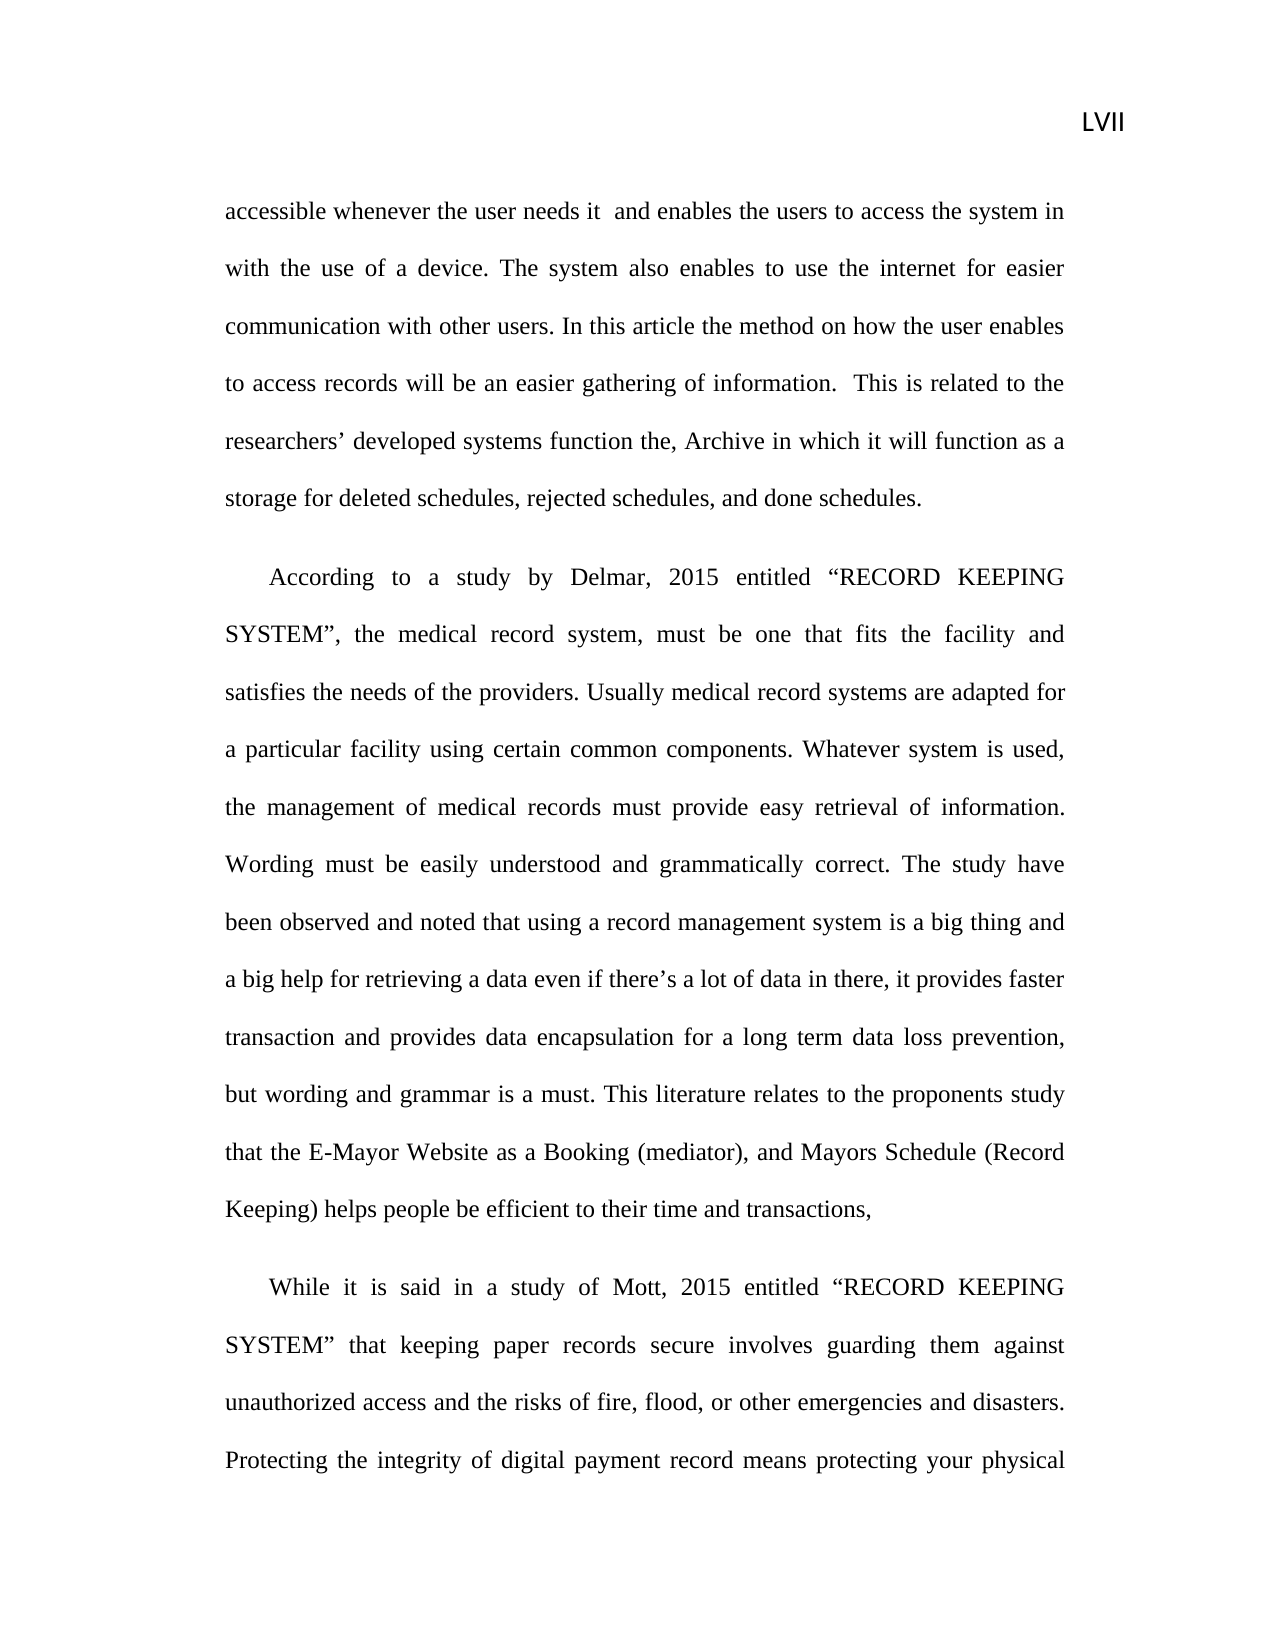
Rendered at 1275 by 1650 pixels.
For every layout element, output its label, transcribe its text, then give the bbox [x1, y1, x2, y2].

text According to a study by Delmar, 2015 entitled “RECORD KEEPING SYSTEM”, the medical record system, must be one that fits the facility and satisfies the needs of the providers. Usually medical record systems are adapted for a particular facility using certain common components. Whatever system is used, the management of medical records must provide easy retrieval of information. Wording must be easily understood and grammatically correct. The study have been observed and noted that using a record management system is a big thing and a big help for retrieving a data even if there’s a lot of data in there, it provides faster transaction and provides data encapsulation for a long term data loss prevention, but wording and grammar is a must. This literature relates to the proponents study that the E-Mayor Website as a Booking (mediator), and Mayors Schedule (Record Keeping) helps people be efficient to their time and transactions, [225, 562, 1066, 1223]
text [225, 1272, 1066, 1474]
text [225, 196, 1066, 512]
